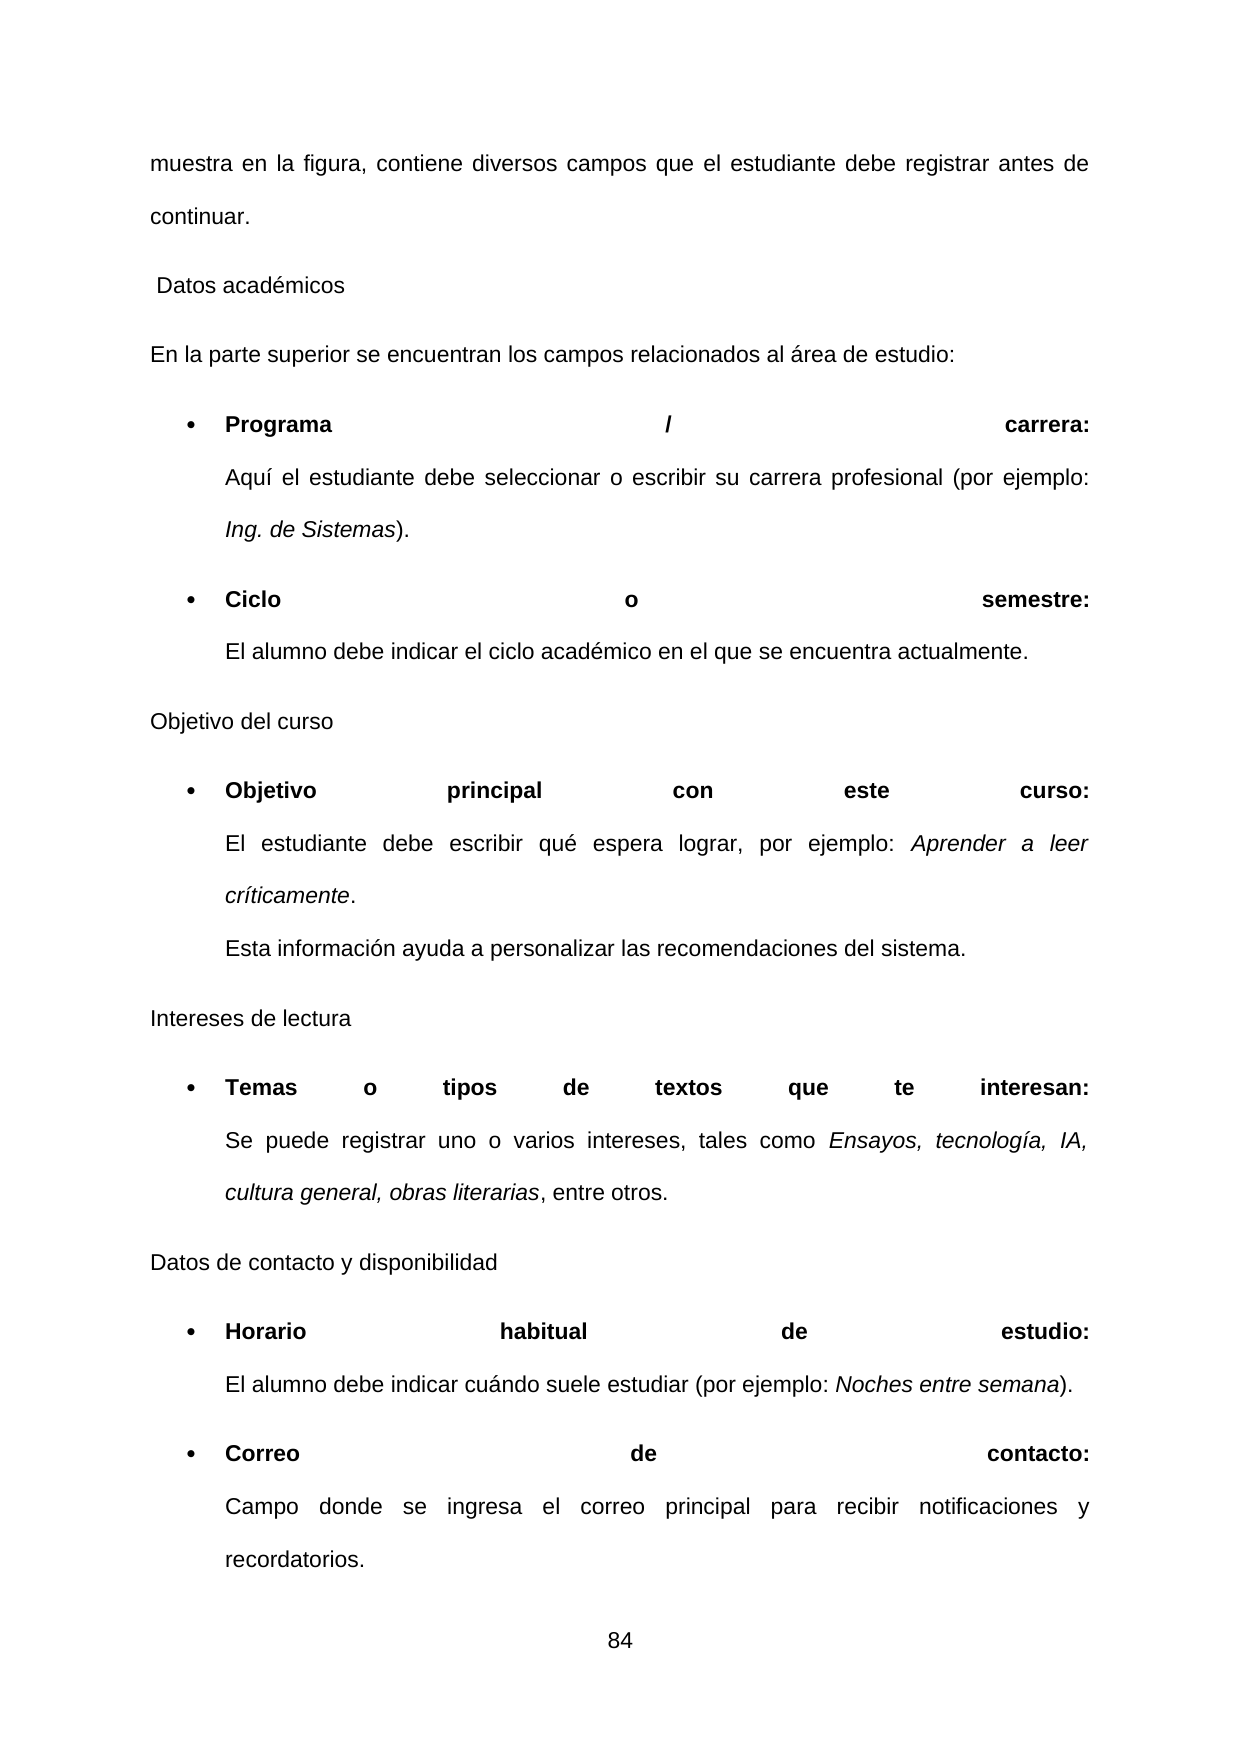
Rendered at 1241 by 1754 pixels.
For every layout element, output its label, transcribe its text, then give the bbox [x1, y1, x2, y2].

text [150, 150, 1090, 229]
list Objetivo principal con este curso: El estudiante debe escribir qué espera lograr, por ejemplo: Aprender a leer críticamente. Esta información ayuda a personalizar las recomendaciones del sistema. [187, 777, 1090, 962]
list Programa / carrera: Aquí el estudiante debe seleccionar o escribir su carrera profesional (por ejemplo: Ing. de Sistemas). [187, 411, 1090, 543]
text Datos de contacto y disponibilidad [150, 1249, 1090, 1275]
list Horario habitual de estudio: El alumno debe indicar cuándo suele estudiar (por ejemplo: Noches entre semana). [187, 1318, 1090, 1397]
list Ciclo o semestre: El alumno debe indicar el ciclo académico en el que se encuentra actualmente. [187, 586, 1090, 665]
list Correo de contacto: Campo donde se ingresa el correo principal para recibir notificaciones y recordatorios. [187, 1440, 1090, 1572]
list Temas o tipos de textos que te interesan: Se puede registrar uno o varios intereses, tales como Ensayos, tecnología, IA, cultura general, obras literarias, entre otros. [187, 1074, 1090, 1206]
text Objetivo del curso [150, 708, 1090, 734]
text Datos académicos [150, 272, 1090, 298]
text En la parte superior se encuentran los campos relacionados al área de estudio: [150, 341, 1090, 368]
text Intereses de lectura [150, 1004, 1090, 1031]
